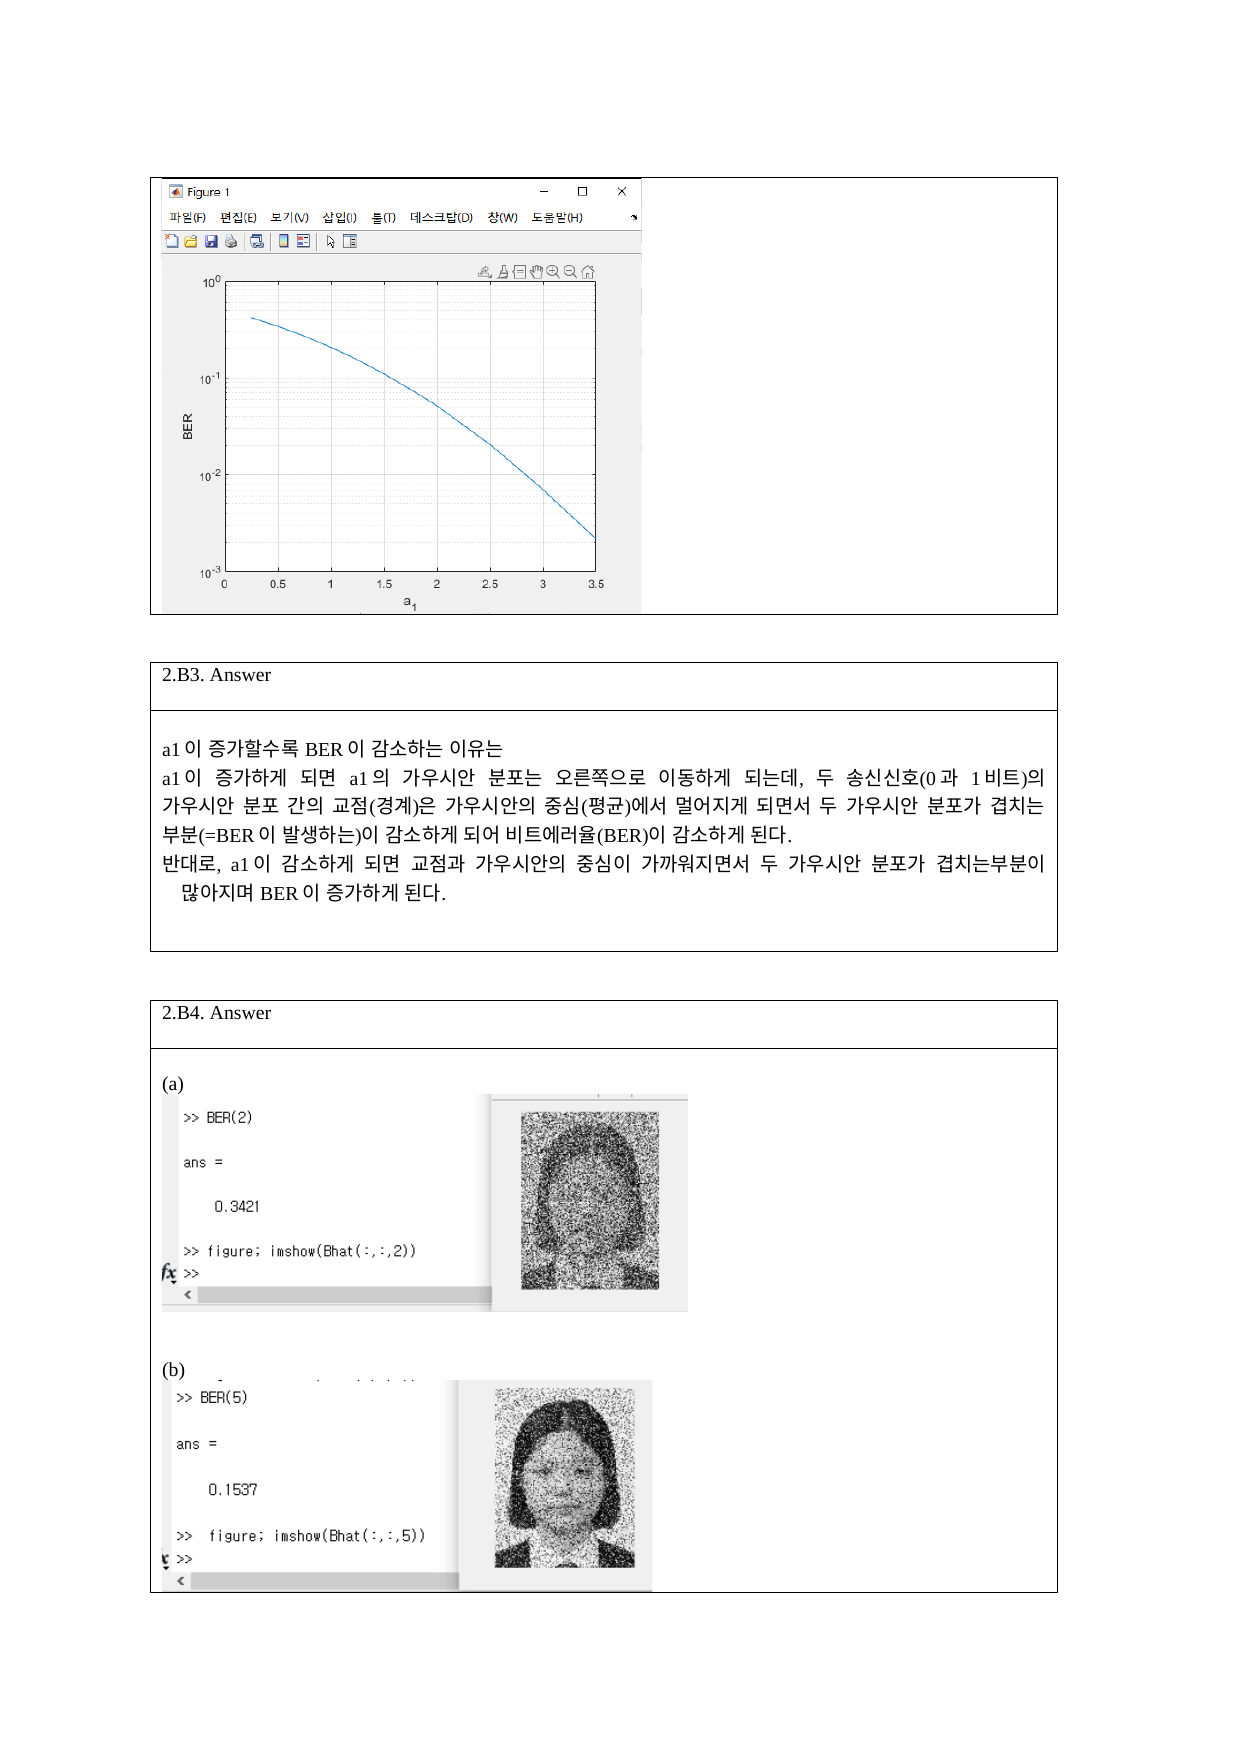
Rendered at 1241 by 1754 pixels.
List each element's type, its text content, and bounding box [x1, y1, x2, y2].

picture [161, 1094, 688, 1312]
picture [161, 178, 642, 614]
table_cell [642, 178, 1057, 613]
table_cell a1이 증가할수록 BER이 감소하는 이유는 a1이 증가하게 되면 a1의 가우시안 분포는 오른쪽으로 이동하게 되는데, 두 송신신호(0과 1비트)의 가우시안 분포 간의 교점(경계)은 가우시안의 중심(평균)에서 멀어지게 되면서 두 가우시안 분포가 겹치는 부분(=BER이 발생하는)이 감소하게 되어 비트에러율(BER)이 감소하게 된다. 반대로, a1이 감소하게 되면 교점과 가우시안의 중심이 가까워지면서 두 가우시안 분포가 겹치는부분이 많아지며 BER이 증가하게 된다. [151, 711, 1057, 951]
table_header 2.B4. Answer [151, 1001, 1057, 1048]
picture [161, 1380, 653, 1592]
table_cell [151, 1049, 1057, 1592]
table_cell [151, 178, 161, 613]
table_header 2.B3. Answer [151, 663, 1057, 710]
